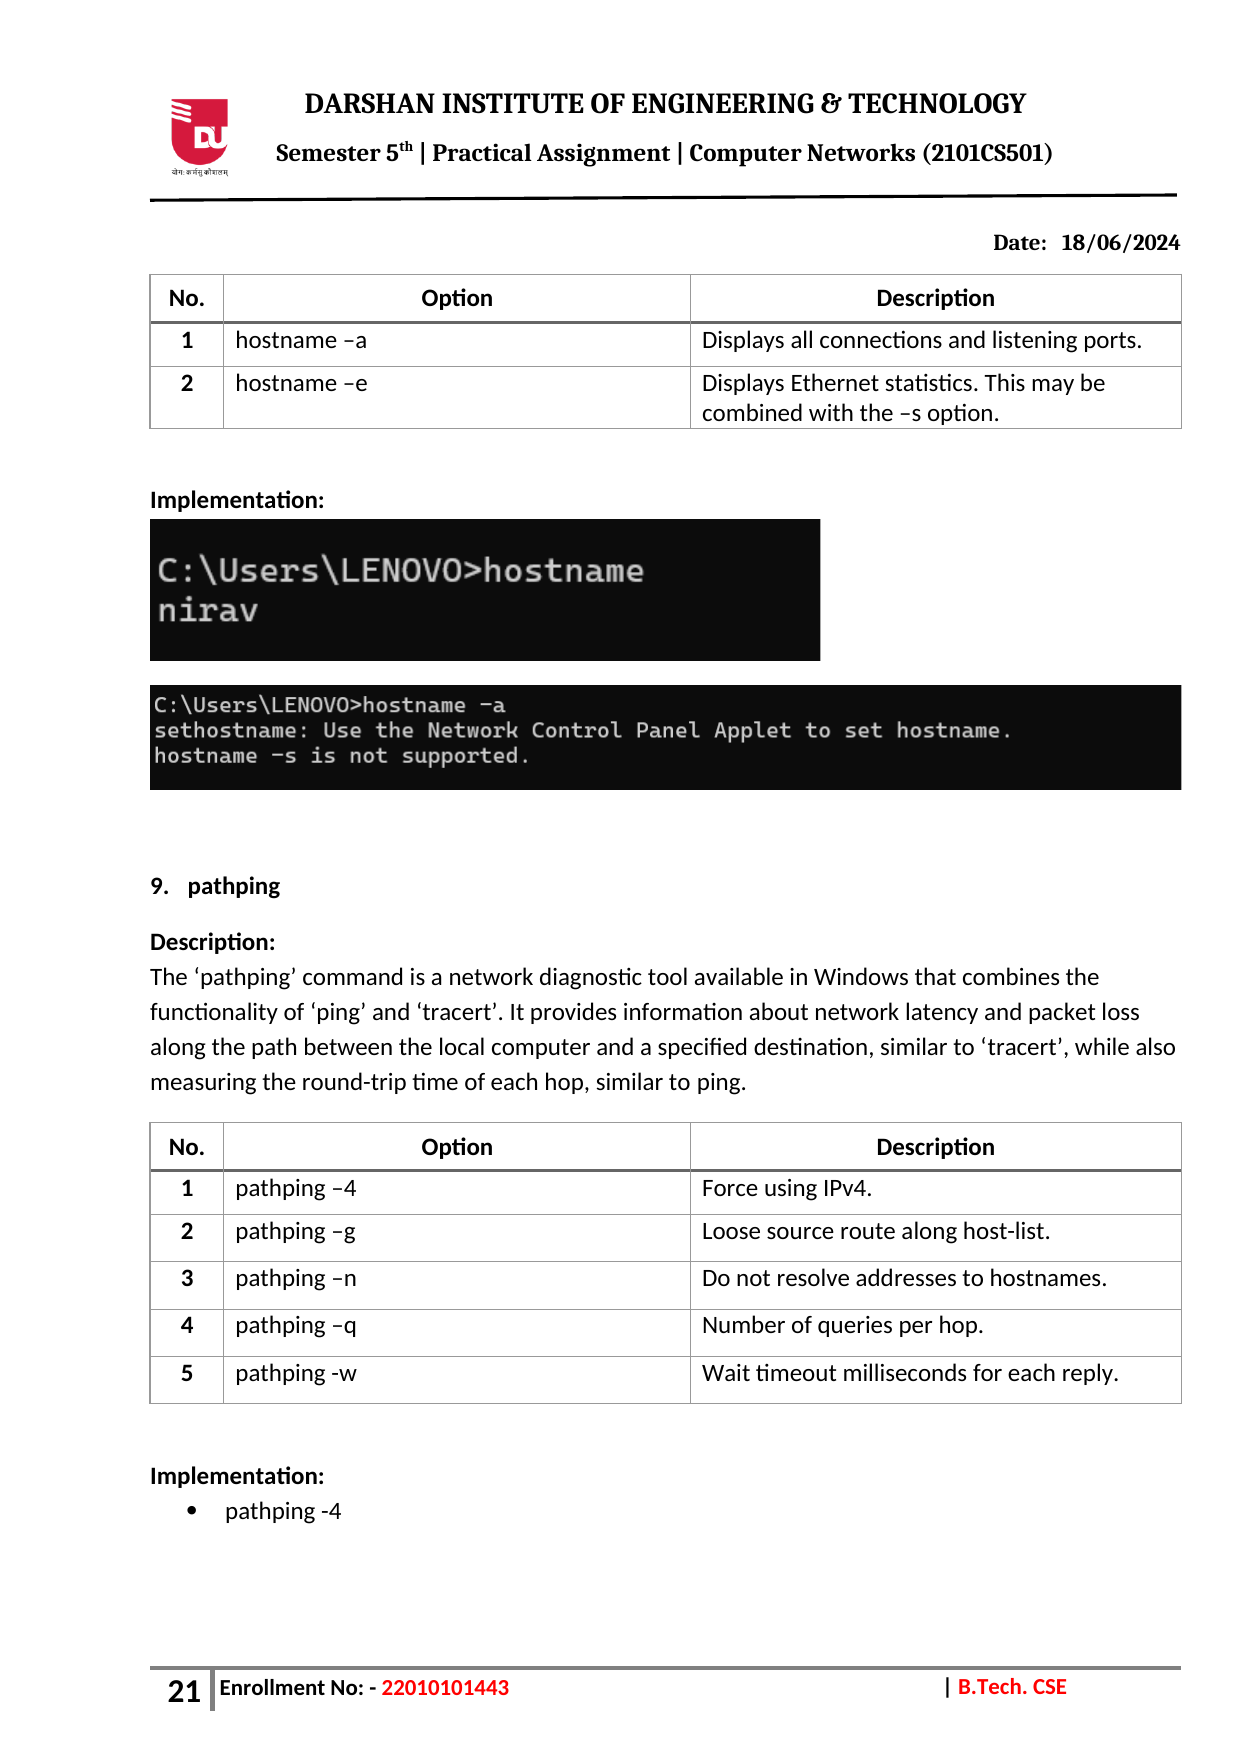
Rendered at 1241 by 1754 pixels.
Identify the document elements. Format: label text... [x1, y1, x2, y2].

table_cell pathping –g [224, 1215, 690, 1261]
table_header No. [151, 1123, 223, 1169]
list pathping -4 [187, 1495, 1181, 1526]
table_cell 3 [151, 1262, 223, 1308]
table_cell pathping –q [224, 1310, 690, 1356]
subtitle Description: [150, 926, 1181, 956]
table_cell Displays all connections and listening ports. [691, 324, 1181, 366]
table_cell hostname –a [224, 324, 690, 366]
table_cell 5 [151, 1357, 223, 1403]
table_cell Wait timeout milliseconds for each reply. [691, 1357, 1181, 1403]
table_cell hostname –e [224, 367, 690, 428]
picture [150, 519, 821, 661]
table_cell Loose source route along host-list. [691, 1215, 1181, 1261]
subtitle Implementation: [150, 1460, 1181, 1491]
table_cell Displays Ethernet statistics. This may be combined with the –s option. [691, 367, 1181, 428]
table_header Option [224, 275, 690, 321]
table_cell Do not resolve addresses to hostnames. [691, 1262, 1181, 1308]
table_cell pathping -w [224, 1357, 690, 1403]
table_cell 1 [151, 324, 223, 366]
table_header Option [224, 1123, 690, 1169]
table_cell 2 [151, 1215, 223, 1261]
table_cell 4 [151, 1310, 223, 1356]
table_cell 1 [151, 1172, 223, 1214]
subtitle Implementation: [150, 484, 1181, 515]
table_cell Number of queries per hop. [691, 1310, 1181, 1356]
table_header No. [151, 275, 223, 321]
table_cell pathping –n [224, 1262, 690, 1308]
table_cell 2 [151, 367, 223, 428]
table_header Description [691, 1123, 1181, 1169]
text The ‘pathping’ command is a network diagnostic tool available in Windows that combines the functionality of ‘ping’ and ‘tracert’. It provides information about network latency and packet loss along the path between the local computer and a specified destination, similar to ‘tracert’, while also measuring the round-trip time of each hop, similar to ping. [150, 961, 1181, 1096]
picture [150, 75, 242, 198]
table_cell Force using IPv4. [691, 1172, 1181, 1214]
table_header Description [691, 275, 1181, 321]
subtitle pathping [150, 870, 1181, 901]
table_cell pathping –4 [224, 1172, 690, 1214]
picture [150, 685, 1182, 790]
